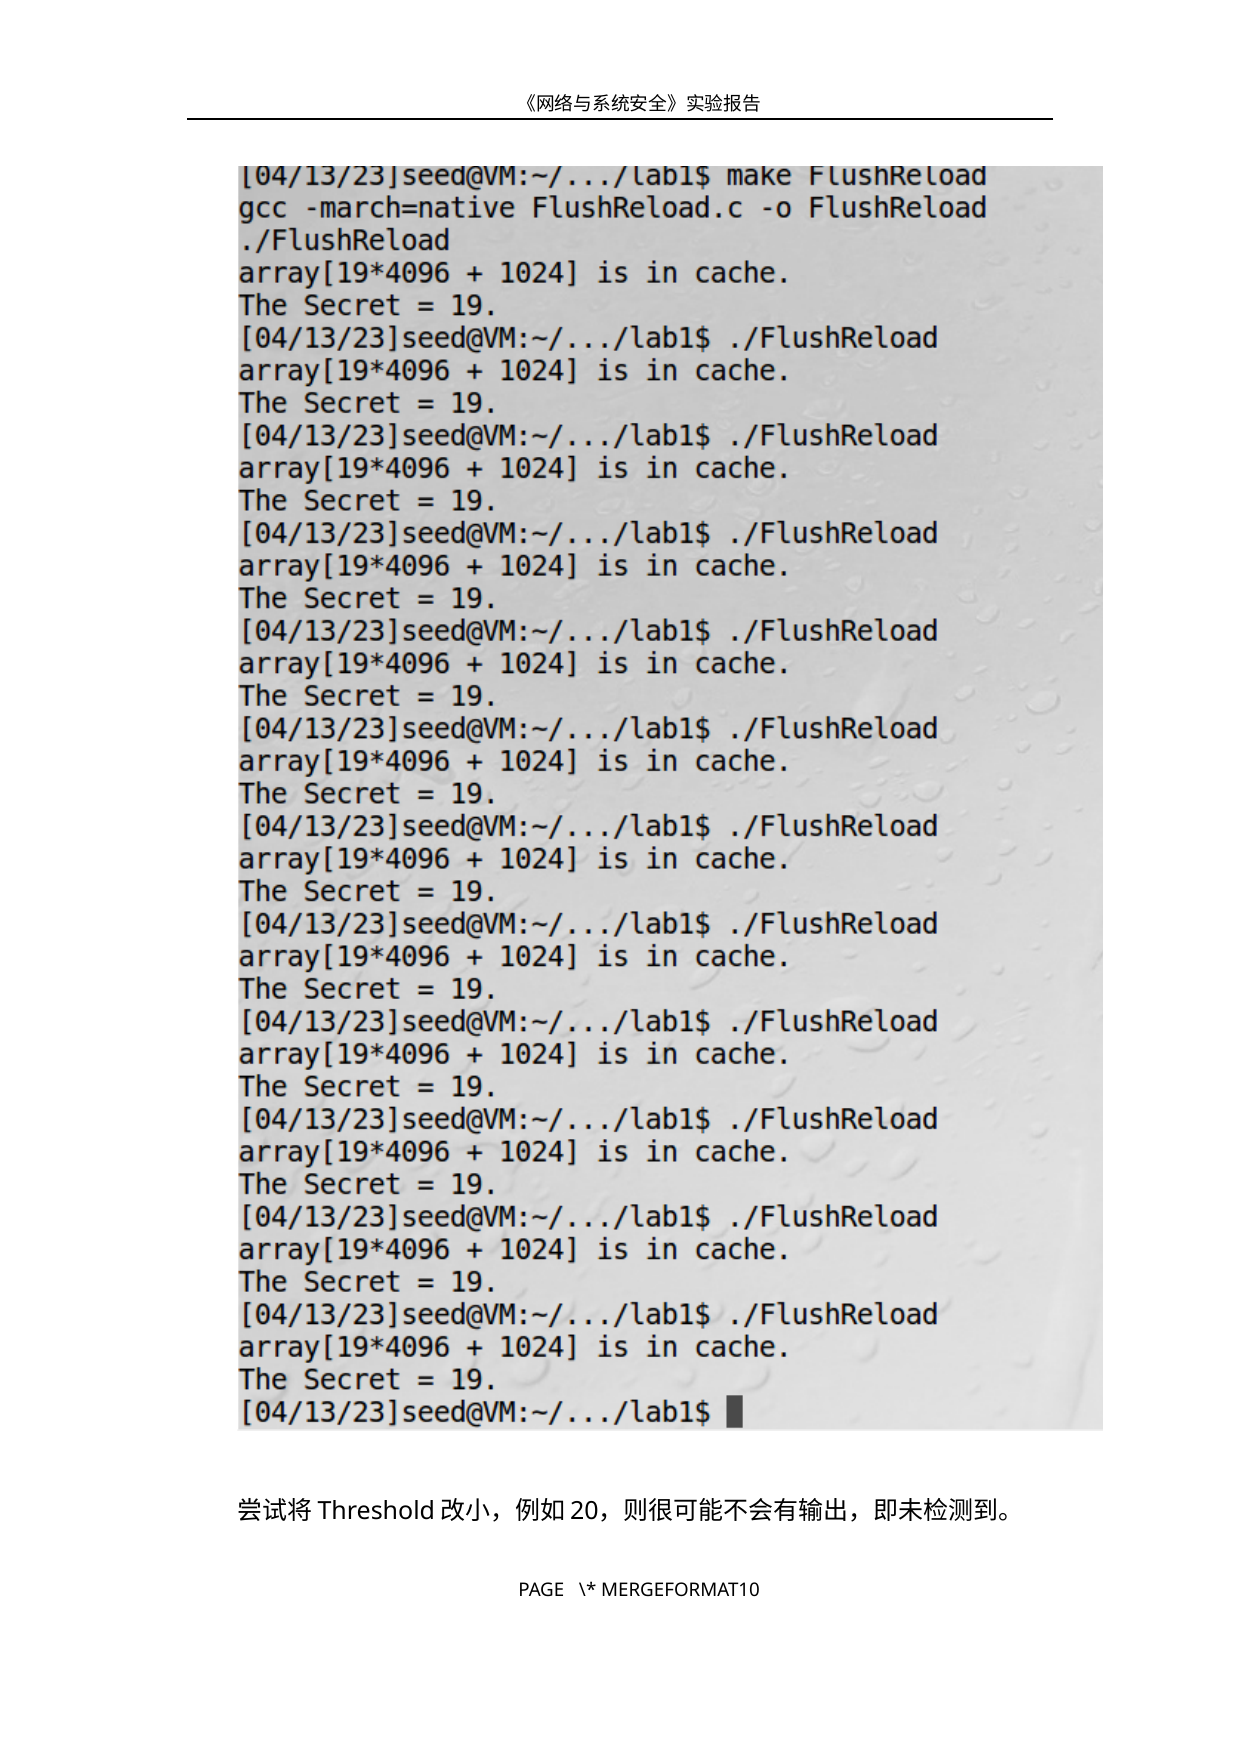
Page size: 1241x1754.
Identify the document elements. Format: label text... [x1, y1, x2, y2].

text 尝试将Threshold改小，例如20，则很可能不会有输出，即未检测到。 [187, 1474, 1053, 1542]
picture [237, 166, 1103, 1431]
